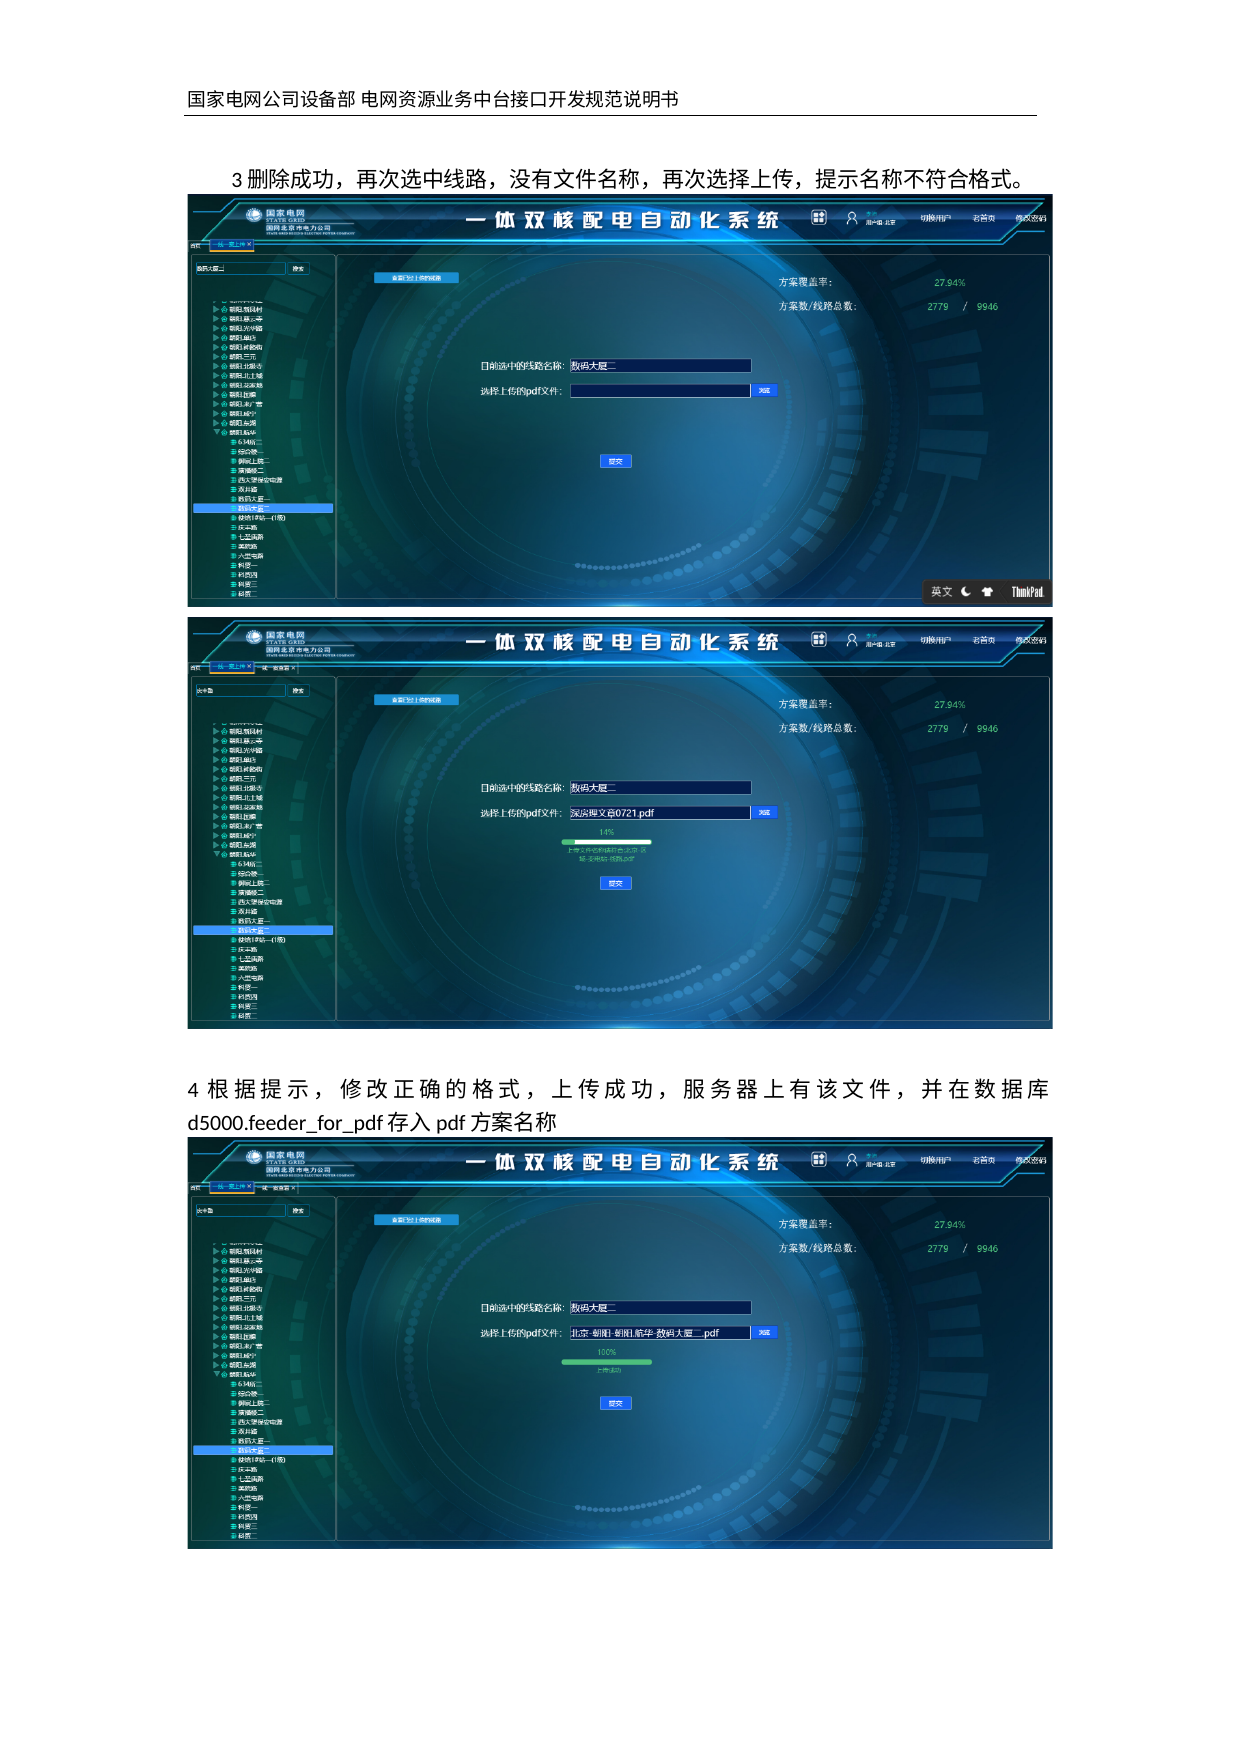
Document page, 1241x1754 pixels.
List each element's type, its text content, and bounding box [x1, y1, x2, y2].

picture [282, 1541, 336, 1549]
picture [307, 1529, 322, 1536]
picture [307, 587, 322, 594]
picture [187, 1137, 1053, 1549]
picture [282, 1021, 336, 1029]
text 3删除成功，再次选中线路，没有文件名称，再次选择上传，提示名称不符合格式。 [187, 162, 1053, 194]
picture [237, 1541, 279, 1549]
picture [307, 1009, 322, 1016]
picture [481, 1451, 486, 1460]
text 4根据提示，修改正确的格式，上传成功，服务器上有该文件，并在数据库d5000.feeder_for_pdf存入pdf方案名称 [187, 1072, 1053, 1137]
picture [698, 617, 712, 621]
picture [237, 599, 279, 607]
picture [282, 599, 336, 607]
picture [187, 617, 1053, 1029]
picture [237, 1021, 279, 1029]
picture [481, 931, 486, 940]
picture [187, 194, 1053, 607]
picture [481, 509, 486, 518]
picture [698, 1137, 712, 1141]
